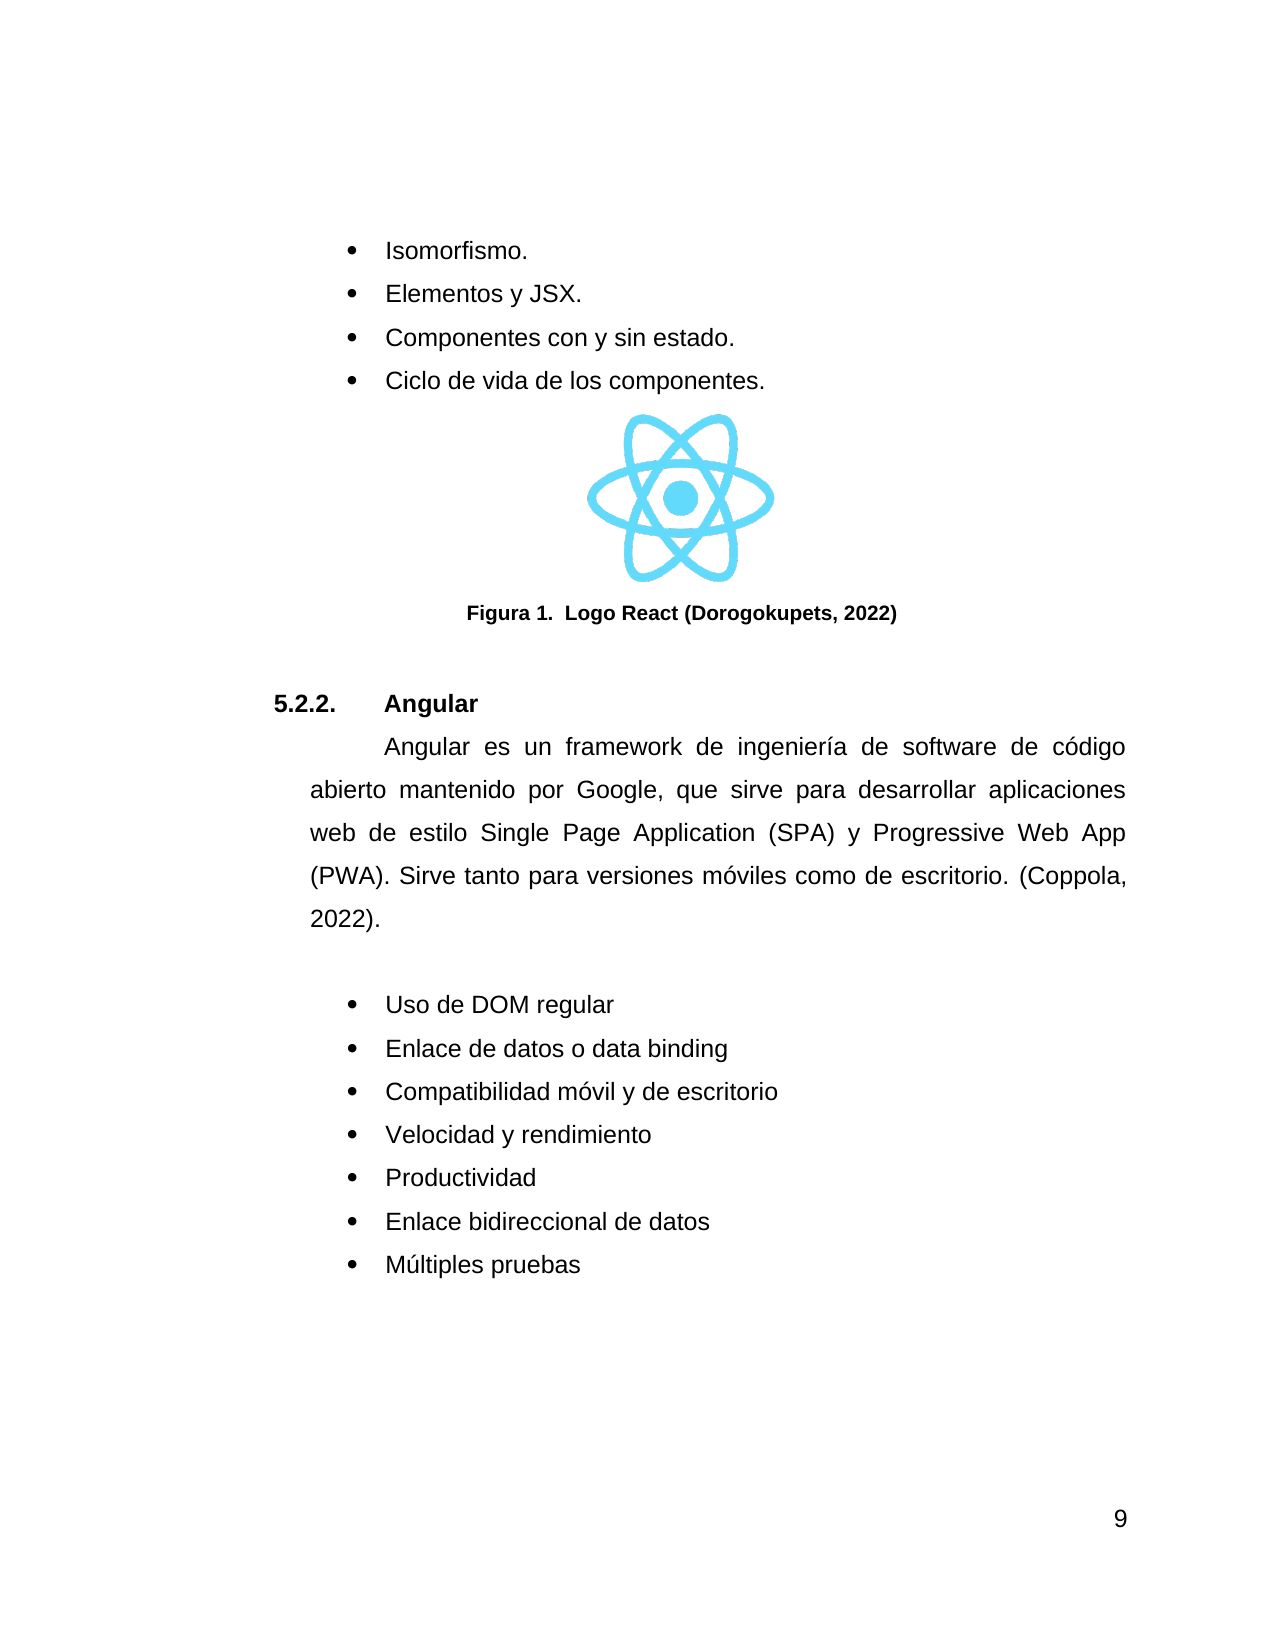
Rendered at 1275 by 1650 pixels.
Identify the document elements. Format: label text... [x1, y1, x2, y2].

list Enlace de datos o data binding [348, 1034, 1127, 1063]
list Isomorfismo. [348, 236, 1127, 265]
list Compatibilidad móvil y de escritorio [348, 1077, 1127, 1106]
text Angular [273, 689, 1127, 717]
list Elementos y JSX. [348, 279, 1127, 308]
text Figura 1. Logo React [236, 601, 1127, 625]
list Enlace bidireccional de datos [348, 1207, 1127, 1236]
picture [582, 409, 781, 587]
list Múltiples pruebas [348, 1250, 1127, 1279]
list Uso de DOM regular [348, 991, 1127, 1019]
list Velocidad y rendimiento [348, 1120, 1127, 1149]
list Ciclo de vida de los componentes. [348, 366, 1127, 395]
list Componentes con y sin estado. [348, 323, 1127, 352]
list Productividad [348, 1163, 1127, 1192]
text Angular es un framework de ingeniería de software de código abierto mantenido por Google, que sirve para desarrollar aplicaciones web de estilo Single Page Application (SPA) y Progressive Web App (PWA). Sirve tanto para versiones móviles como de escritorio.. [310, 732, 1127, 933]
